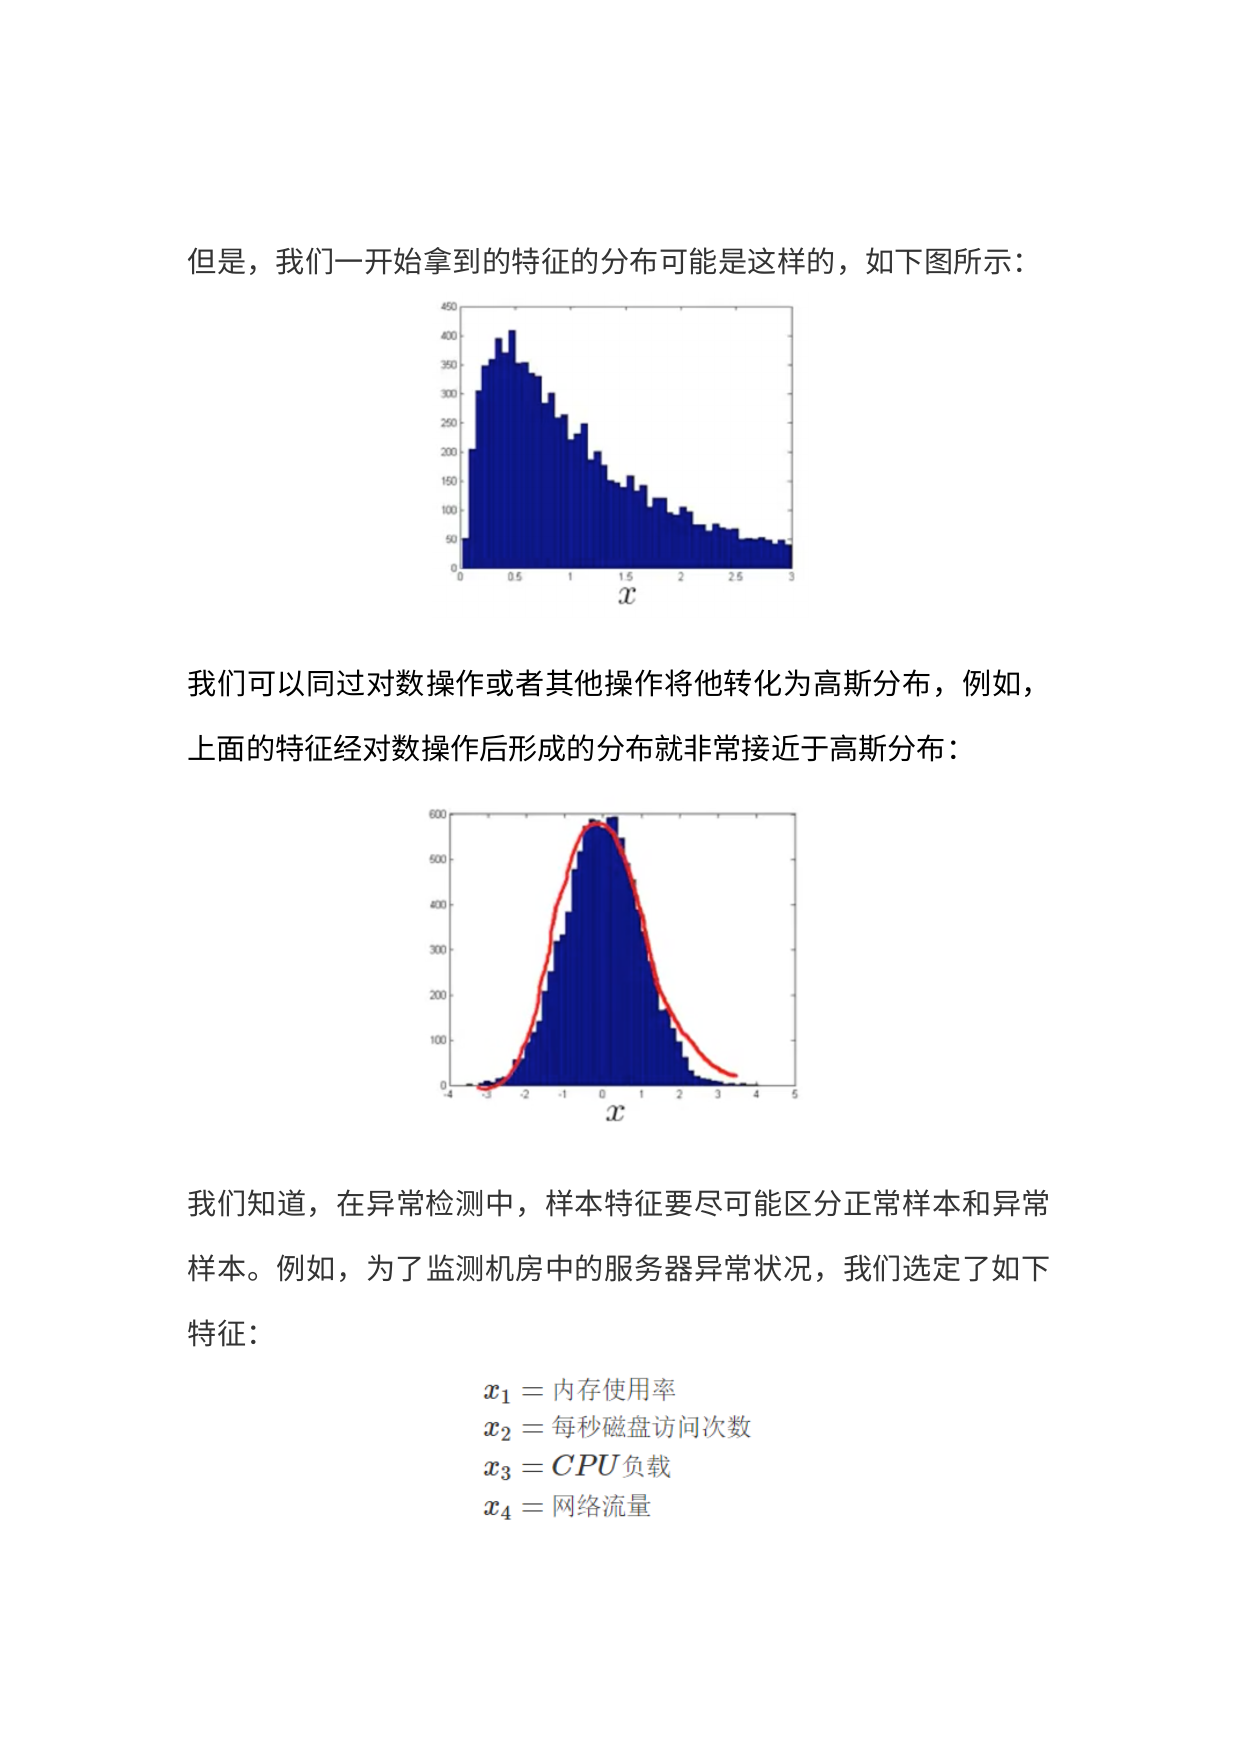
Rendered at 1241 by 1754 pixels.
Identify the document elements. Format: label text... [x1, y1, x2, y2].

text 我们知道，在异常检测中，样本特征要尽可能区分正常样本和异常样本。例如，为了监测机房中的服务器异常状况，我们选定了如下特征： [187, 1169, 1053, 1364]
text 但是，我们一开始拿到的特征的分布可能是这样的，如下图所示： [187, 227, 1053, 292]
picture [431, 292, 809, 618]
picture [470, 1364, 770, 1536]
text 我们可以同过对数操作或者其他操作将他转化为高斯分布，例如，上面的特征经对数操作后形成的分布就非常接近于高斯分布： [187, 649, 1053, 779]
picture [423, 779, 817, 1138]
